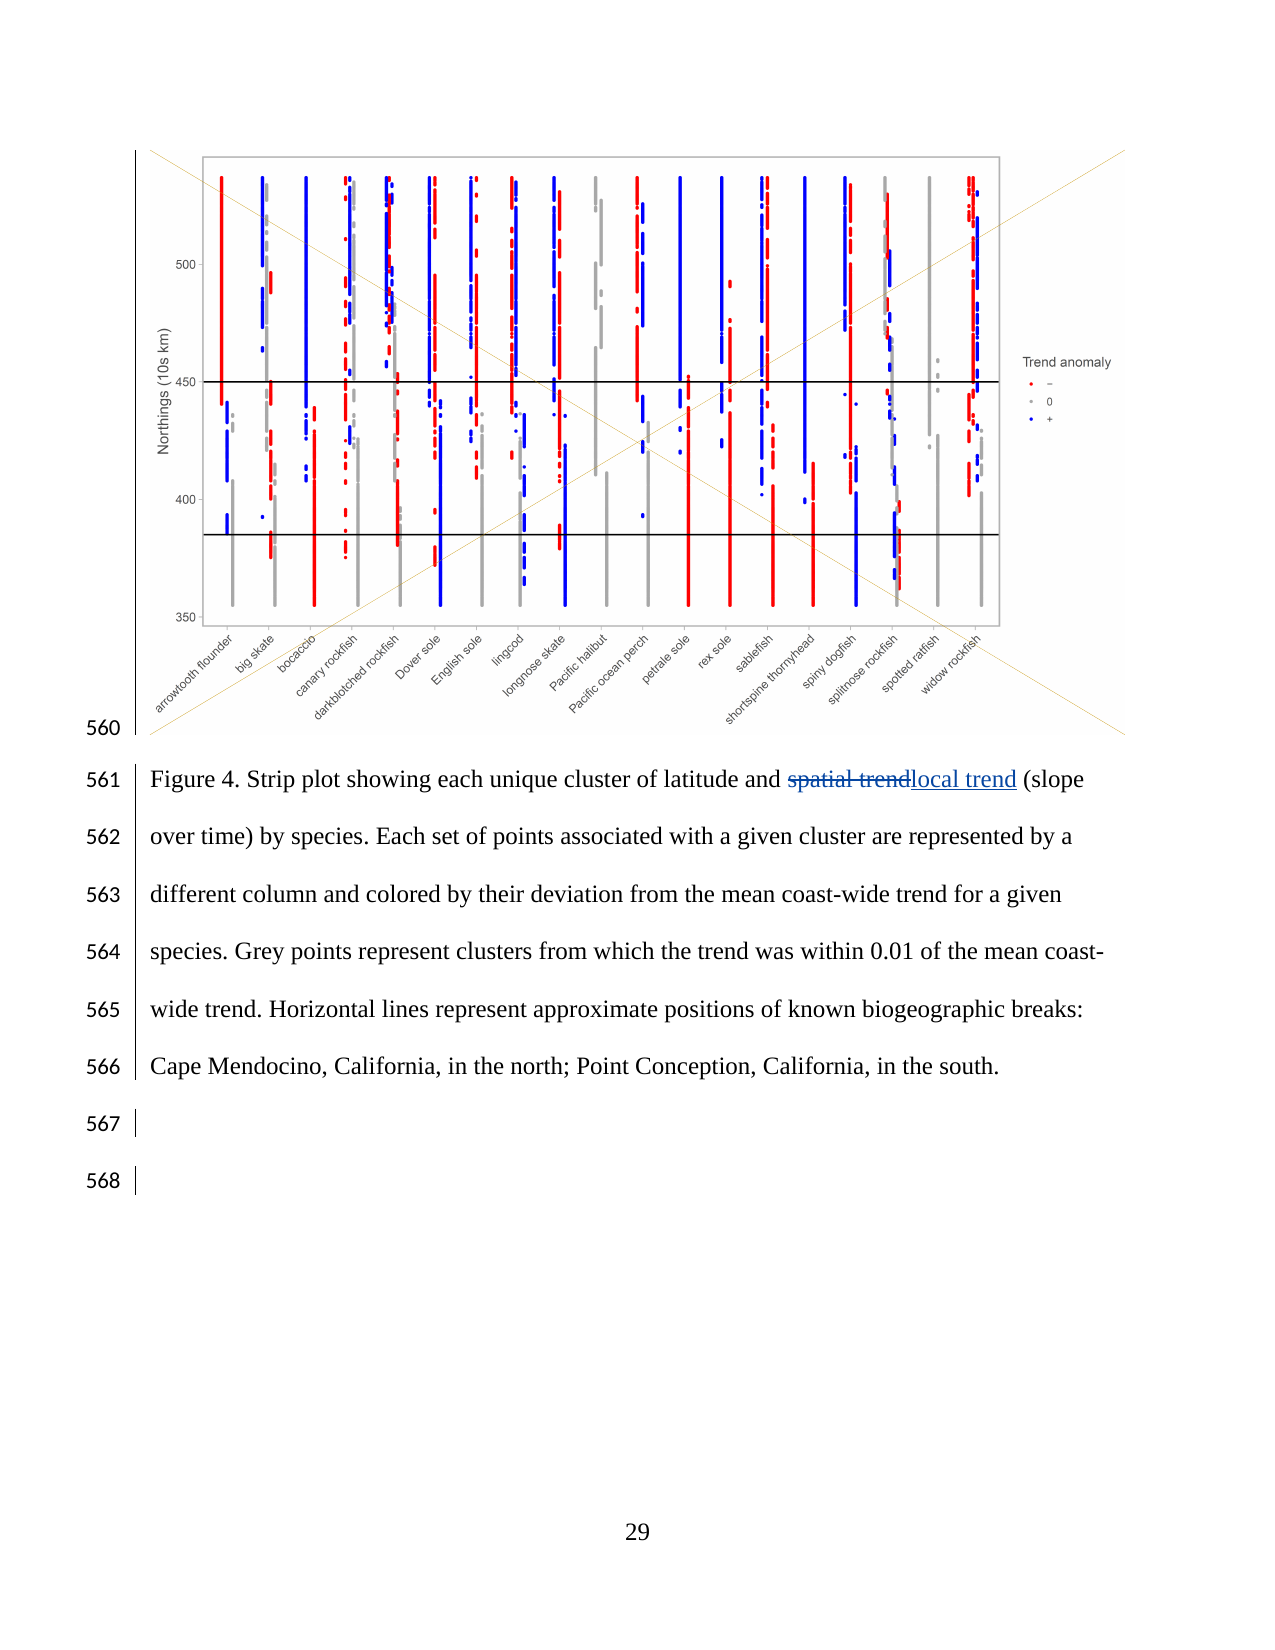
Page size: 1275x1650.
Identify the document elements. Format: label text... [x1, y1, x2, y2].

text Figure 4. Strip plot showing each unique cluster of latitude and (slope over time) by species. Each set of points associated with a given cluster are represented by a different column and colored by their deviation from the mean coast-wide trend for a given species. Grey points represent clusters from which the trend was within 0.01 of the mean coast-wide trend. Horizontal lines represent approximate positions of known biogeographic breaks: Cape Mendocino, California, in the north; Point Conception, California, in the south. [150, 764, 1125, 1080]
picture [639, 151, 1125, 734]
picture [150, 151, 636, 734]
picture [152, 443, 1123, 735]
picture [152, 150, 1123, 441]
